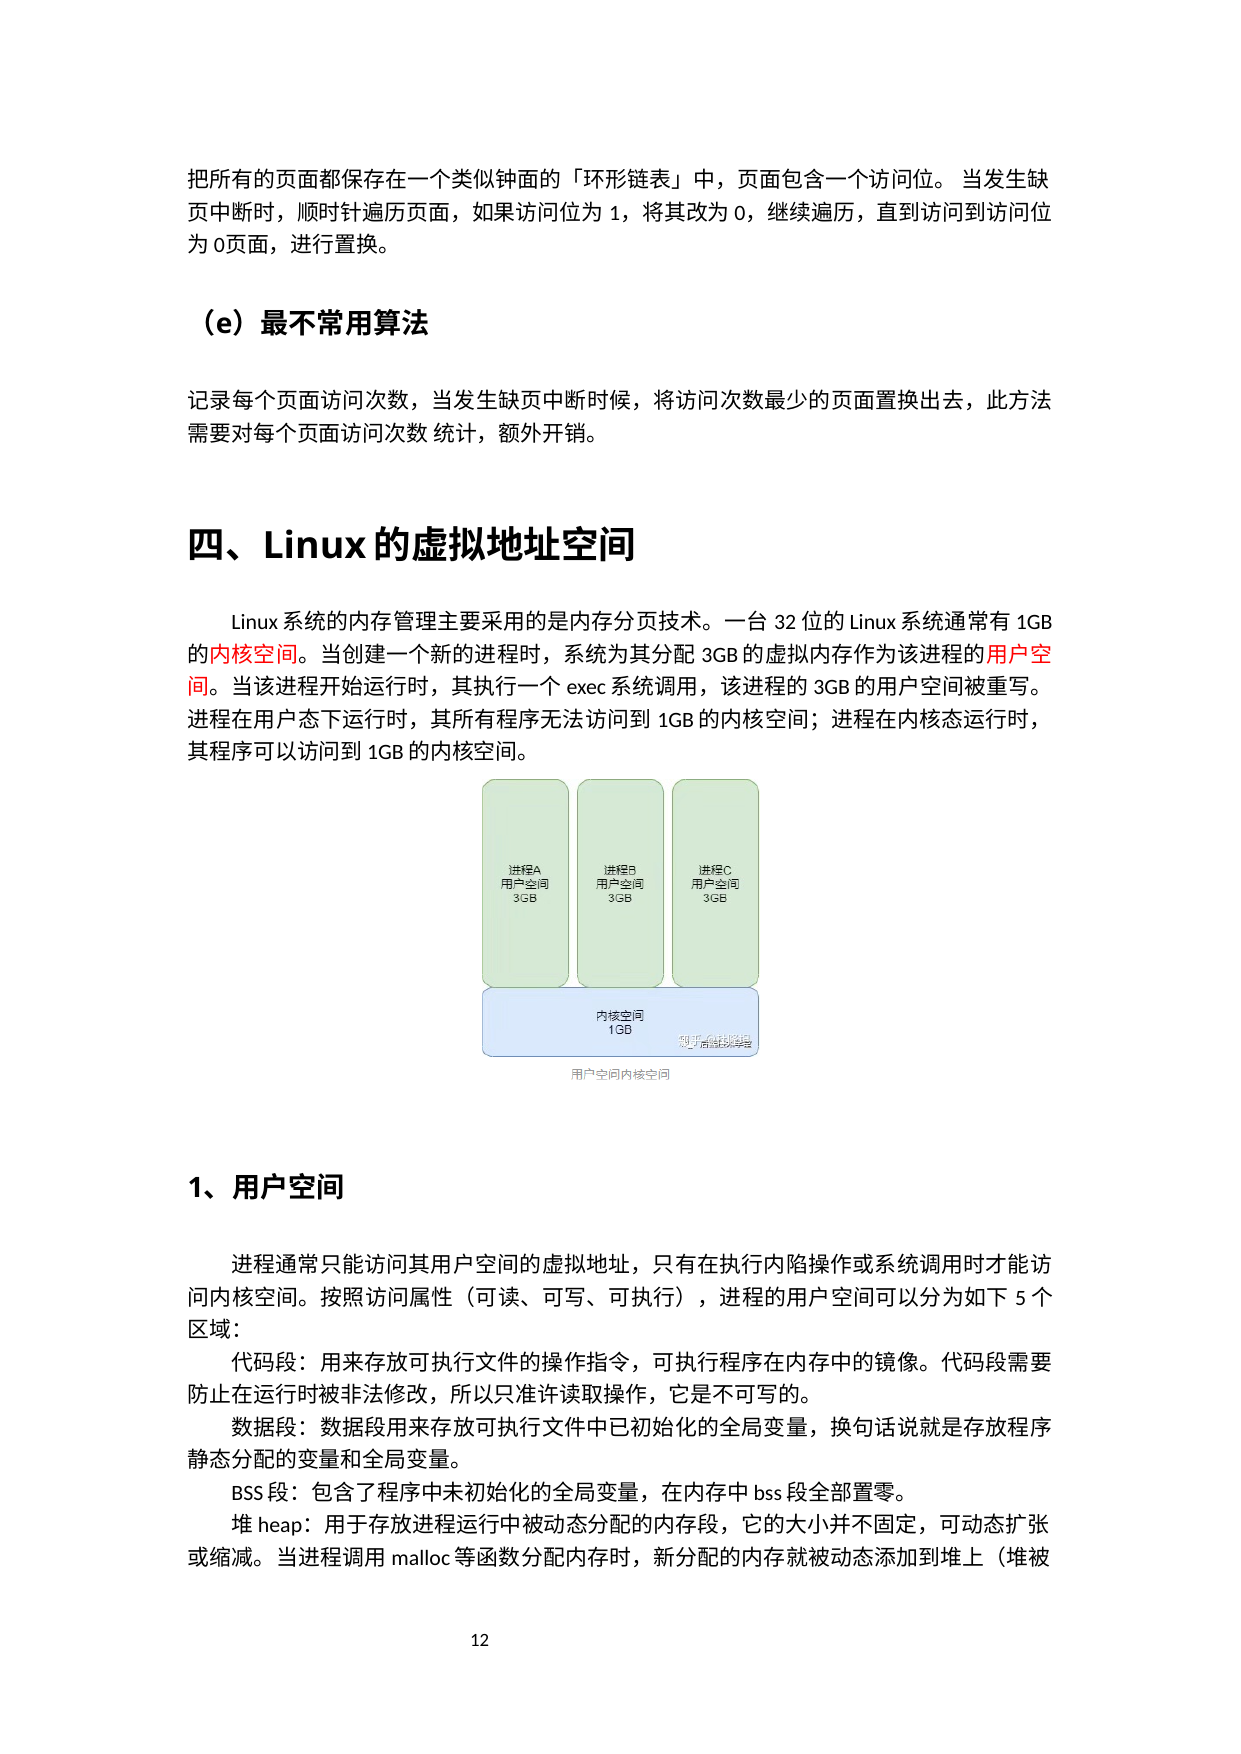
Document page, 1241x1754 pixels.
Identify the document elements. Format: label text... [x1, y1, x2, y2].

subtitle （e）最不常⽤算法 [187, 289, 1053, 354]
subtitle 1、用户空间 [187, 1153, 1053, 1218]
list 代码段：用来存放可执行文件的操作指令，可执行程序在内存中的镜像。代码段需要防止在运行时被非法修改，所以只准许读取操作，它是不可写的。 [187, 1344, 1053, 1409]
list 把所有的⻚⾯都保存在⼀个类似钟⾯的「环形链表」中，⻚⾯包含⼀个访问位。 当发⽣缺⻚中断时，顺时针遍历⻚⾯，如果访问位为1，将其改为0，继续遍历，直到访问到访问位为0⻚⾯，进⾏置换。 [187, 162, 1053, 259]
text 进程通常只能访问其用户空间的虚拟地址，只有在执行内陷操作或系统调用时才能访问内核空间。按照访问属性（可读、可写、可执行），进程的用户空间可以分为如下5个区域： [187, 1247, 1053, 1344]
picture [470, 766, 770, 1099]
list Linux系统的内存管理主要采用的是内存分页技术。一台32位的Linux系统通常有1GB的内核空间。当创建一个新的进程时，系统为其分配3GB的虚拟内存作为该进程的用户空间。当该进程开始运行时，其执行一个exec系统调用，该进程的3GB的用户空间被重写。进程在用户态下运行时，其所有程序无法访问到1GB的内核空间；进程在内核态运行时，其程序可以访问到1GB的内核空间。 [187, 604, 1053, 766]
list 数据段：数据段用来存放可执行文件中已初始化的全局变量，换句话说就是存放程序静态分配的变量和全局变量。 [187, 1409, 1053, 1474]
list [187, 1507, 1053, 1572]
subtitle 四、Linux的虚拟地址空间 [187, 509, 1053, 574]
list BSS段：包含了程序中未初始化的全局变量，在内存中bss段全部置零。 [187, 1474, 1053, 1507]
list 记录每个⻚⾯访问次数，当发⽣缺⻚中断时候，将访问次数最少的⻚⾯置换出去，此⽅法需要对每个⻚⾯访问次数 统计，额外开销。 [187, 383, 1053, 448]
